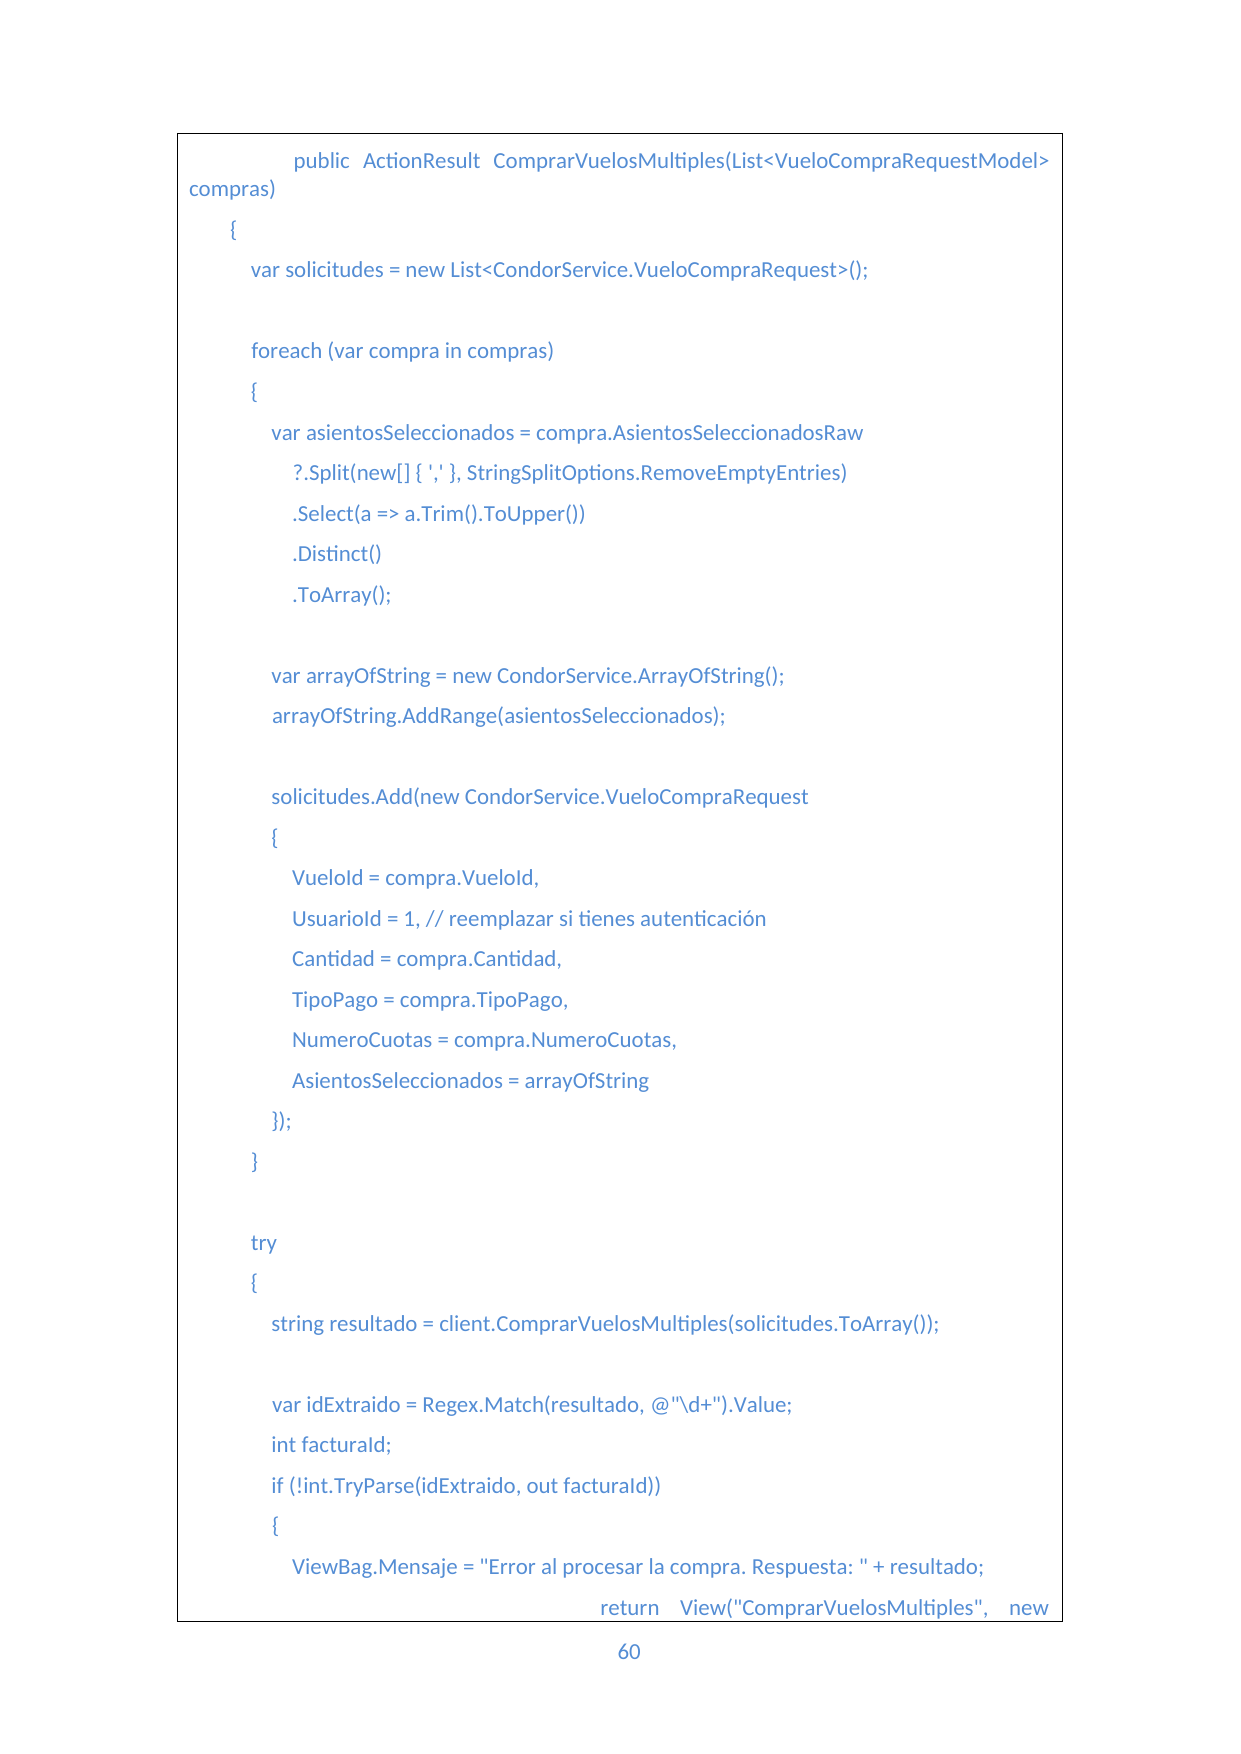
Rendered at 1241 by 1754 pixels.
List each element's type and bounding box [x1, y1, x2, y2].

table_header [178, 134, 1062, 1621]
